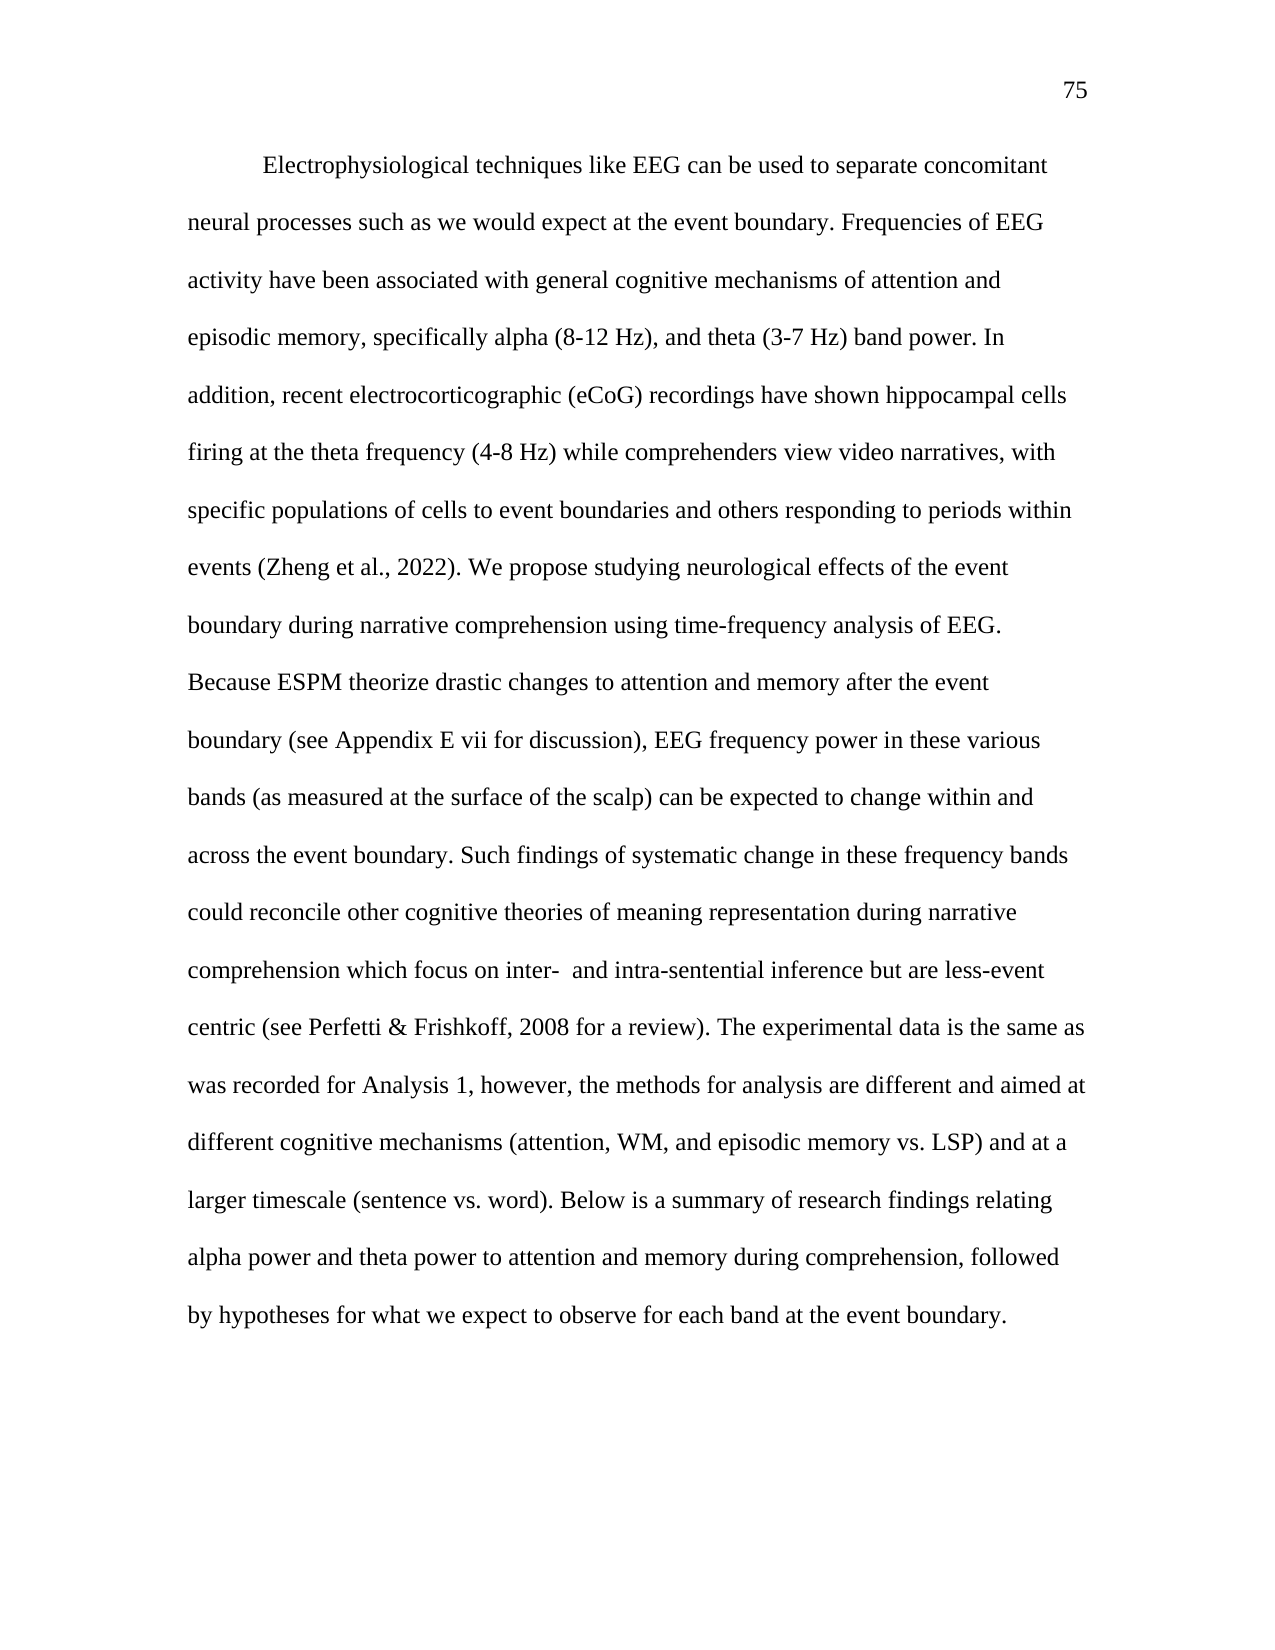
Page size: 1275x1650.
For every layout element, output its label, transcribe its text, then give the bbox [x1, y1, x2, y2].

text Electrophysiological techniques like EEG can be used to separate concomitant neural processes such as we would expect at the event boundary. Frequencies of EEG activity have been associated with general cognitive mechanisms of attention and episodic memory, specifically alpha (8-12 Hz), and theta (3-7 Hz) band power. In addition, recent electrocorticographic (eCoG) recordings have shown hippocampal cells firing at the theta frequency (4-8 Hz) while comprehenders view video narratives, with specific populations of cells to event boundaries and others responding to periods within events (Zheng et al., 2022). We propose studying neurological effects of the event boundary during narrative comprehension using time-frequency analysis of EEG. Because ESPM theorize drastic changes to attention and memory after the event boundary (see Appendix E vii for discussion), EEG frequency power in these various bands (as measured at the surface of the scalp) can be expected to change within and across the event boundary. Such findings of systematic change in these frequency bands could reconcile other cognitive theories of meaning representation during narrative comprehension which focus on inter- and intra-sentential inference but are less-event centric (see Perfetti & Frishkoff, 2008 for a review). The experimental data is the same as was recorded for Analysis 1, however, the methods for analysis are different and aimed at different cognitive mechanisms (attention, WM, and episodic memory vs. LSP) and at a larger timescale (sentence vs. word). Below is a summary of research findings relating alpha power and theta power to attention and memory during comprehension, followed by hypotheses for what we expect to observe for each band at the event boundary. [187, 150, 1087, 1329]
